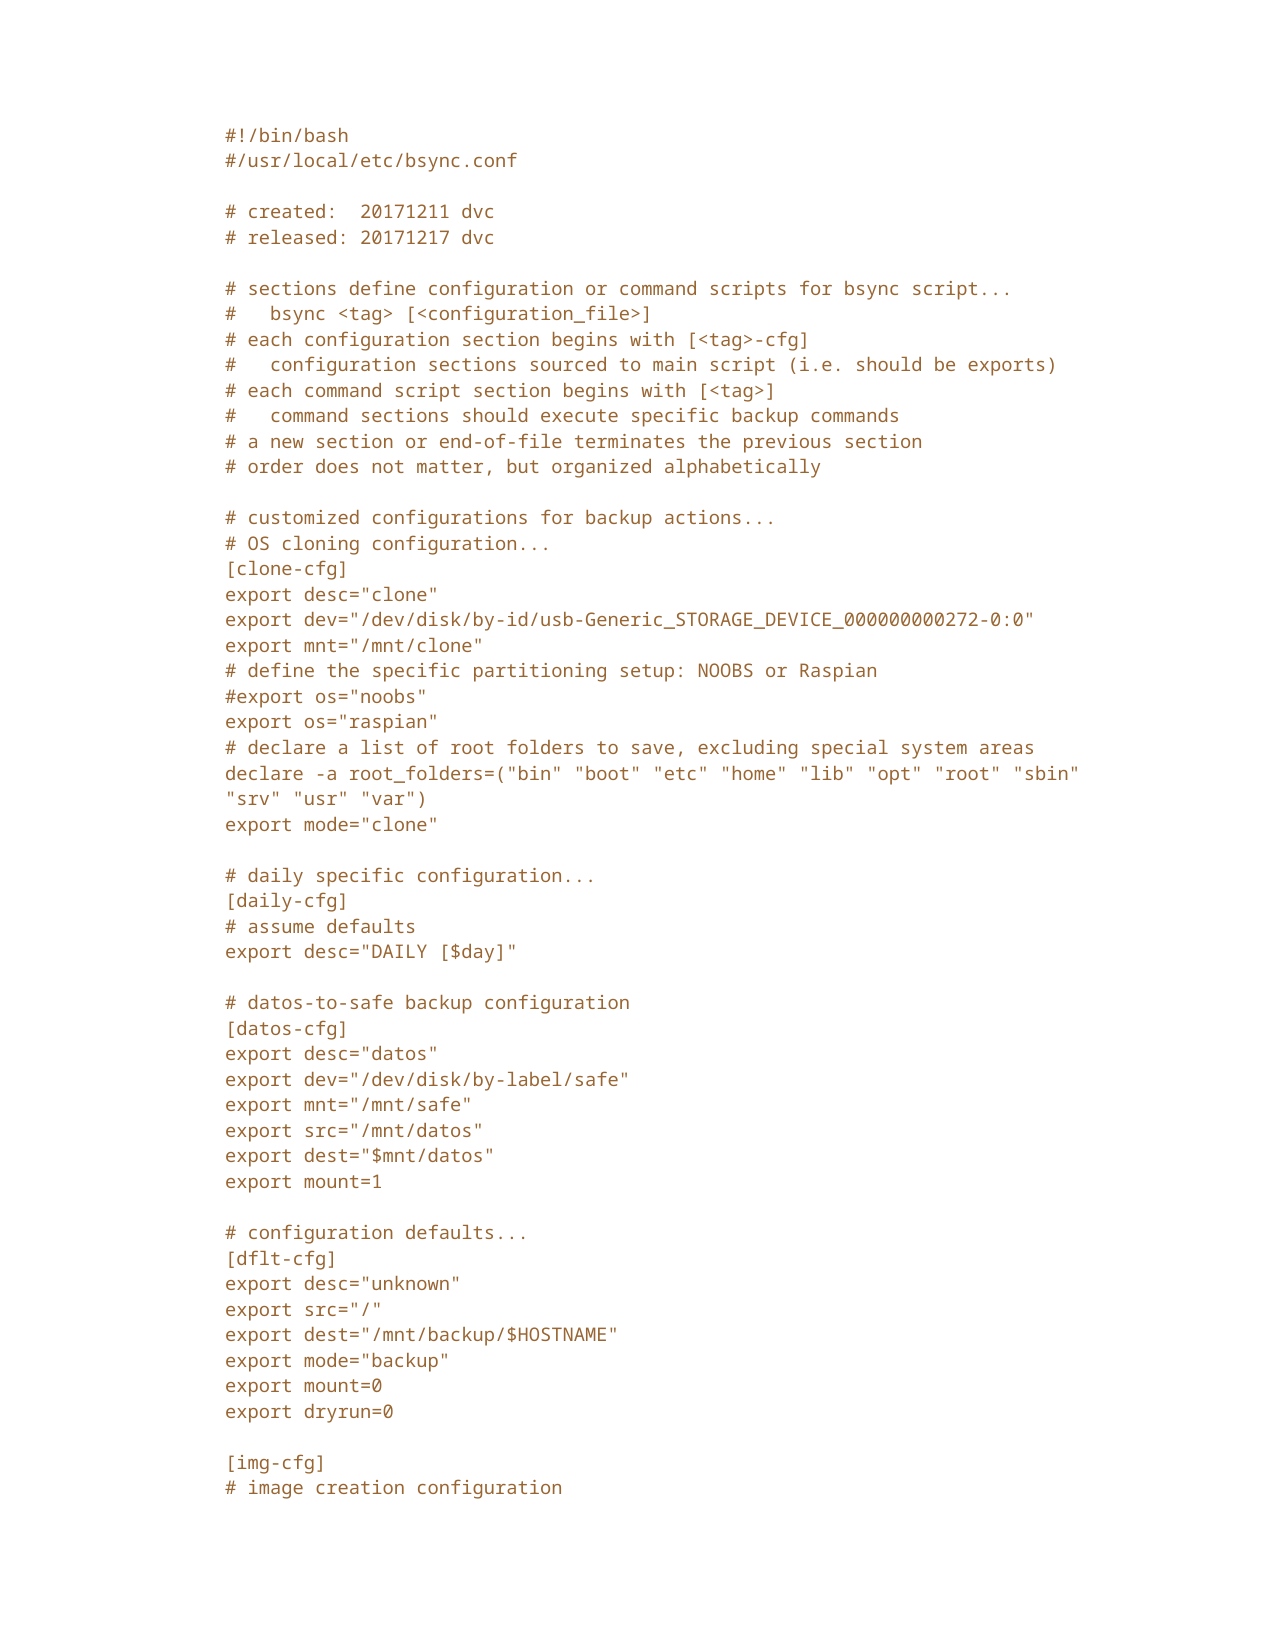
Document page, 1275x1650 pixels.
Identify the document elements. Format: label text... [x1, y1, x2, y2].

text export dev="/dev/disk/by-id/usb-Generic_STORAGE_DEVICE_000000000272-0:0" [225, 607, 1125, 632]
text # configuration sections sourced to main script (i.e. should be exports) [225, 352, 1125, 377]
text # bsync <tag> [<configuration_file>] [225, 301, 1125, 326]
text export dest="$mnt/datos" [225, 1143, 1125, 1168]
text # command sections should execute specific backup commands [225, 403, 1125, 428]
text # daily specific configuration... [225, 862, 1125, 887]
text export desc="clone" [225, 581, 1125, 607]
text # customized configurations for backup actions... [225, 505, 1125, 530]
text export mnt="/mnt/clone" [225, 632, 1125, 658]
text # assume defaults [225, 913, 1125, 938]
text export dest="/mnt/backup/$HOSTNAME" [225, 1321, 1125, 1347]
text export desc="unknown" [225, 1270, 1125, 1296]
text # OS cloning configuration... [225, 530, 1125, 556]
text # each command script section begins with [<tag>] [225, 377, 1125, 403]
text export mode="clone" [225, 811, 1125, 836]
text # released: 20171217 dvc [225, 224, 1125, 249]
text declare -a root_folders=("bin" "boot" "etc" "home" "lib" "opt" "root" "sbin" "srv" "usr" "var") [225, 760, 1125, 811]
text # configuration defaults... [225, 1219, 1125, 1245]
text #!/bin/bash [225, 122, 1125, 147]
text # image creation configuration [225, 1474, 1125, 1500]
text # datos-to-safe backup configuration [225, 989, 1125, 1015]
text export mount=0 [225, 1372, 1125, 1398]
text [datos-cfg] [225, 1015, 1125, 1041]
text [img-cfg] [225, 1449, 1125, 1474]
text export src="/mnt/datos" [225, 1117, 1125, 1143]
text # a new section or end-of-file terminates the previous section [225, 428, 1125, 454]
text [daily-cfg] [225, 887, 1125, 913]
text # created: 20171211 dvc [225, 198, 1125, 224]
text export desc="datos" [225, 1041, 1125, 1066]
text #export os="noobs" [225, 683, 1125, 709]
text export os="raspian" [225, 709, 1125, 734]
text [dflt-cfg] [225, 1245, 1125, 1270]
text #/usr/local/etc/bsync.conf [225, 147, 1125, 173]
text export desc="DAILY [$day]" [225, 938, 1125, 964]
text export mode="backup" [225, 1347, 1125, 1372]
text export dryrun=0 [225, 1398, 1125, 1423]
text [clone-cfg] [225, 556, 1125, 581]
text export src="/" [225, 1296, 1125, 1321]
text export mount=1 [225, 1168, 1125, 1194]
text # sections define configuration or command scripts for bsync script... [225, 275, 1125, 301]
text export mnt="/mnt/safe" [225, 1092, 1125, 1117]
text # define the specific partitioning setup: NOOBS or Raspian [225, 658, 1125, 683]
text # each configuration section begins with [<tag>-cfg] [225, 326, 1125, 352]
text # order does not matter, but organized alphabetically [225, 454, 1125, 479]
text # declare a list of root folders to save, excluding special system areas [225, 734, 1125, 760]
text export dev="/dev/disk/by-label/safe" [225, 1066, 1125, 1092]
